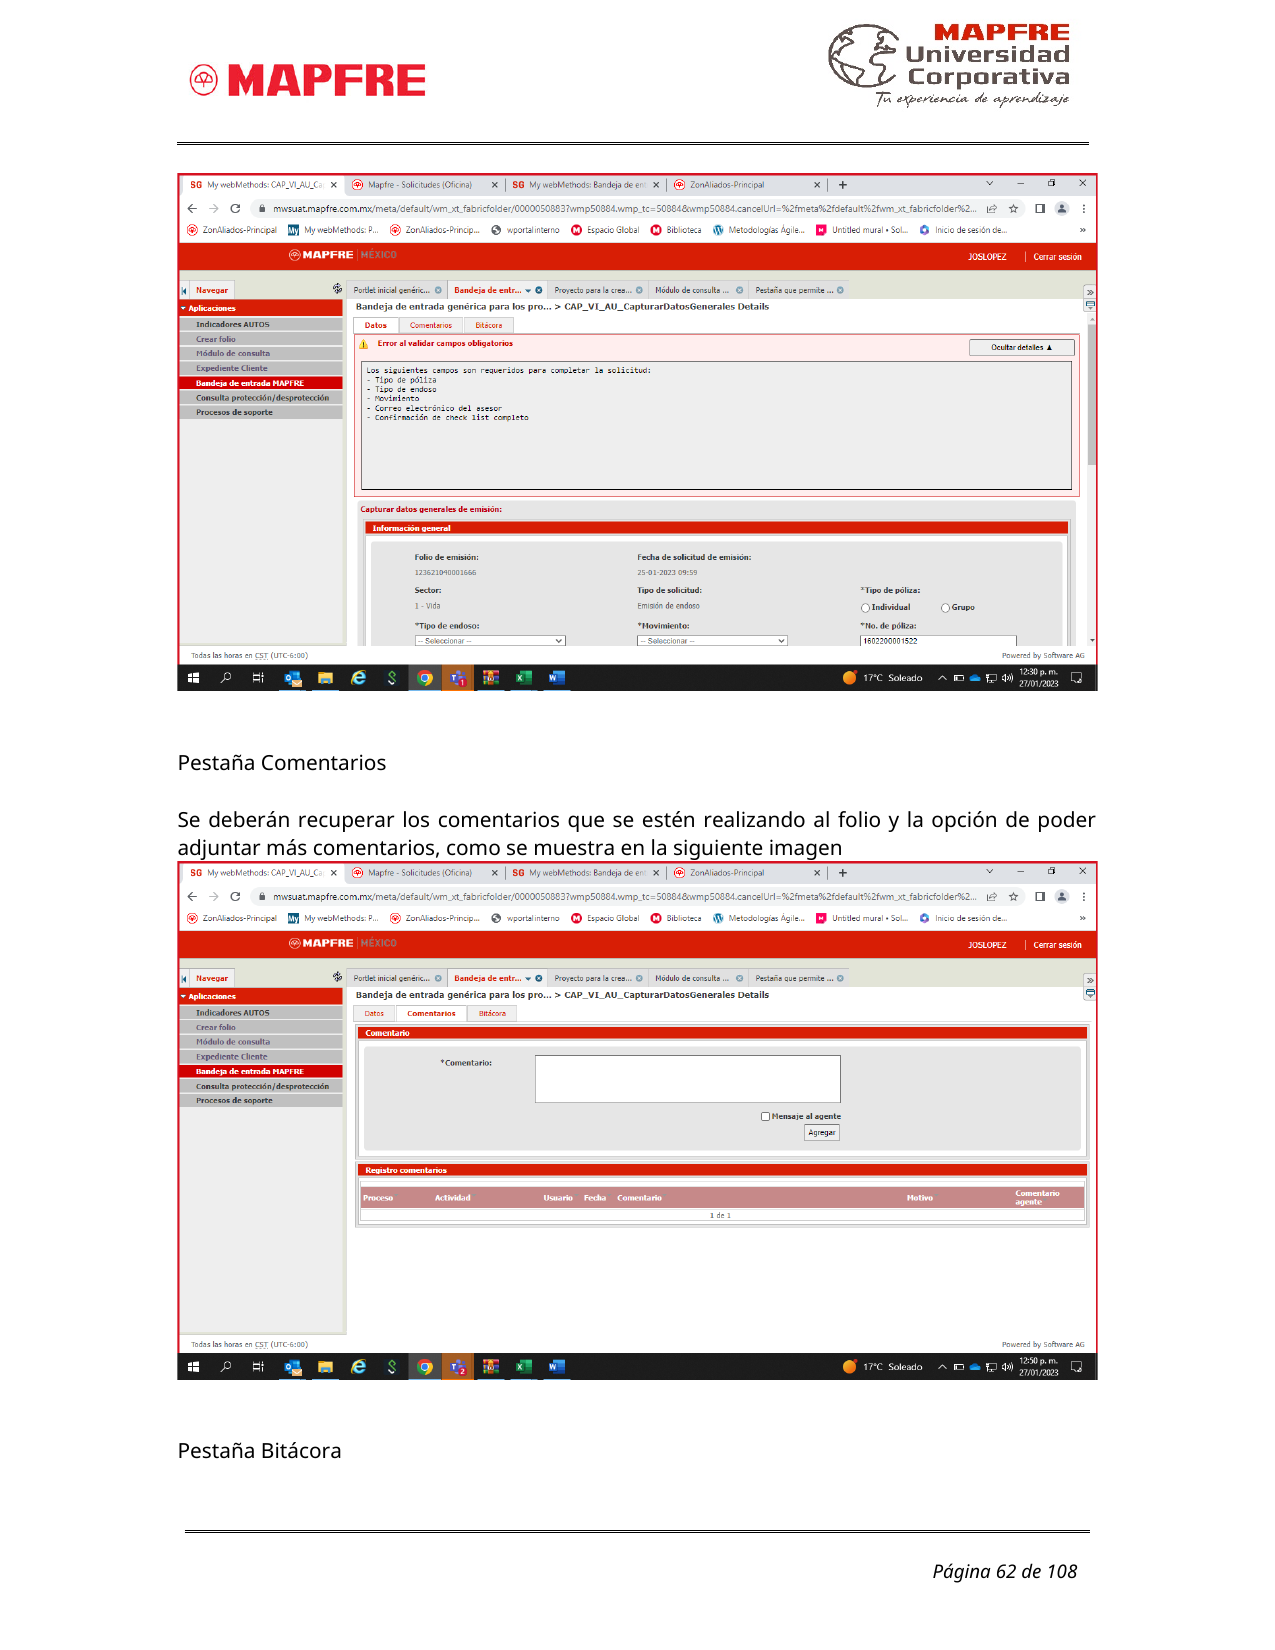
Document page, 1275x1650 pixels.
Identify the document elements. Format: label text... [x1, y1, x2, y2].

text Pestaña Bitácora [177, 1436, 1098, 1464]
picture [177, 861, 1098, 1380]
text Se deberán recuperar los comentarios que se estén realizando al folio y la opción de poder adjuntar más comentarios, como se muestra en la siguiente imagen [177, 805, 1098, 861]
picture [177, 173, 1098, 691]
text Pestaña Comentarios [177, 748, 1098, 776]
picture [188, 48, 429, 109]
picture [814, 14, 1089, 114]
